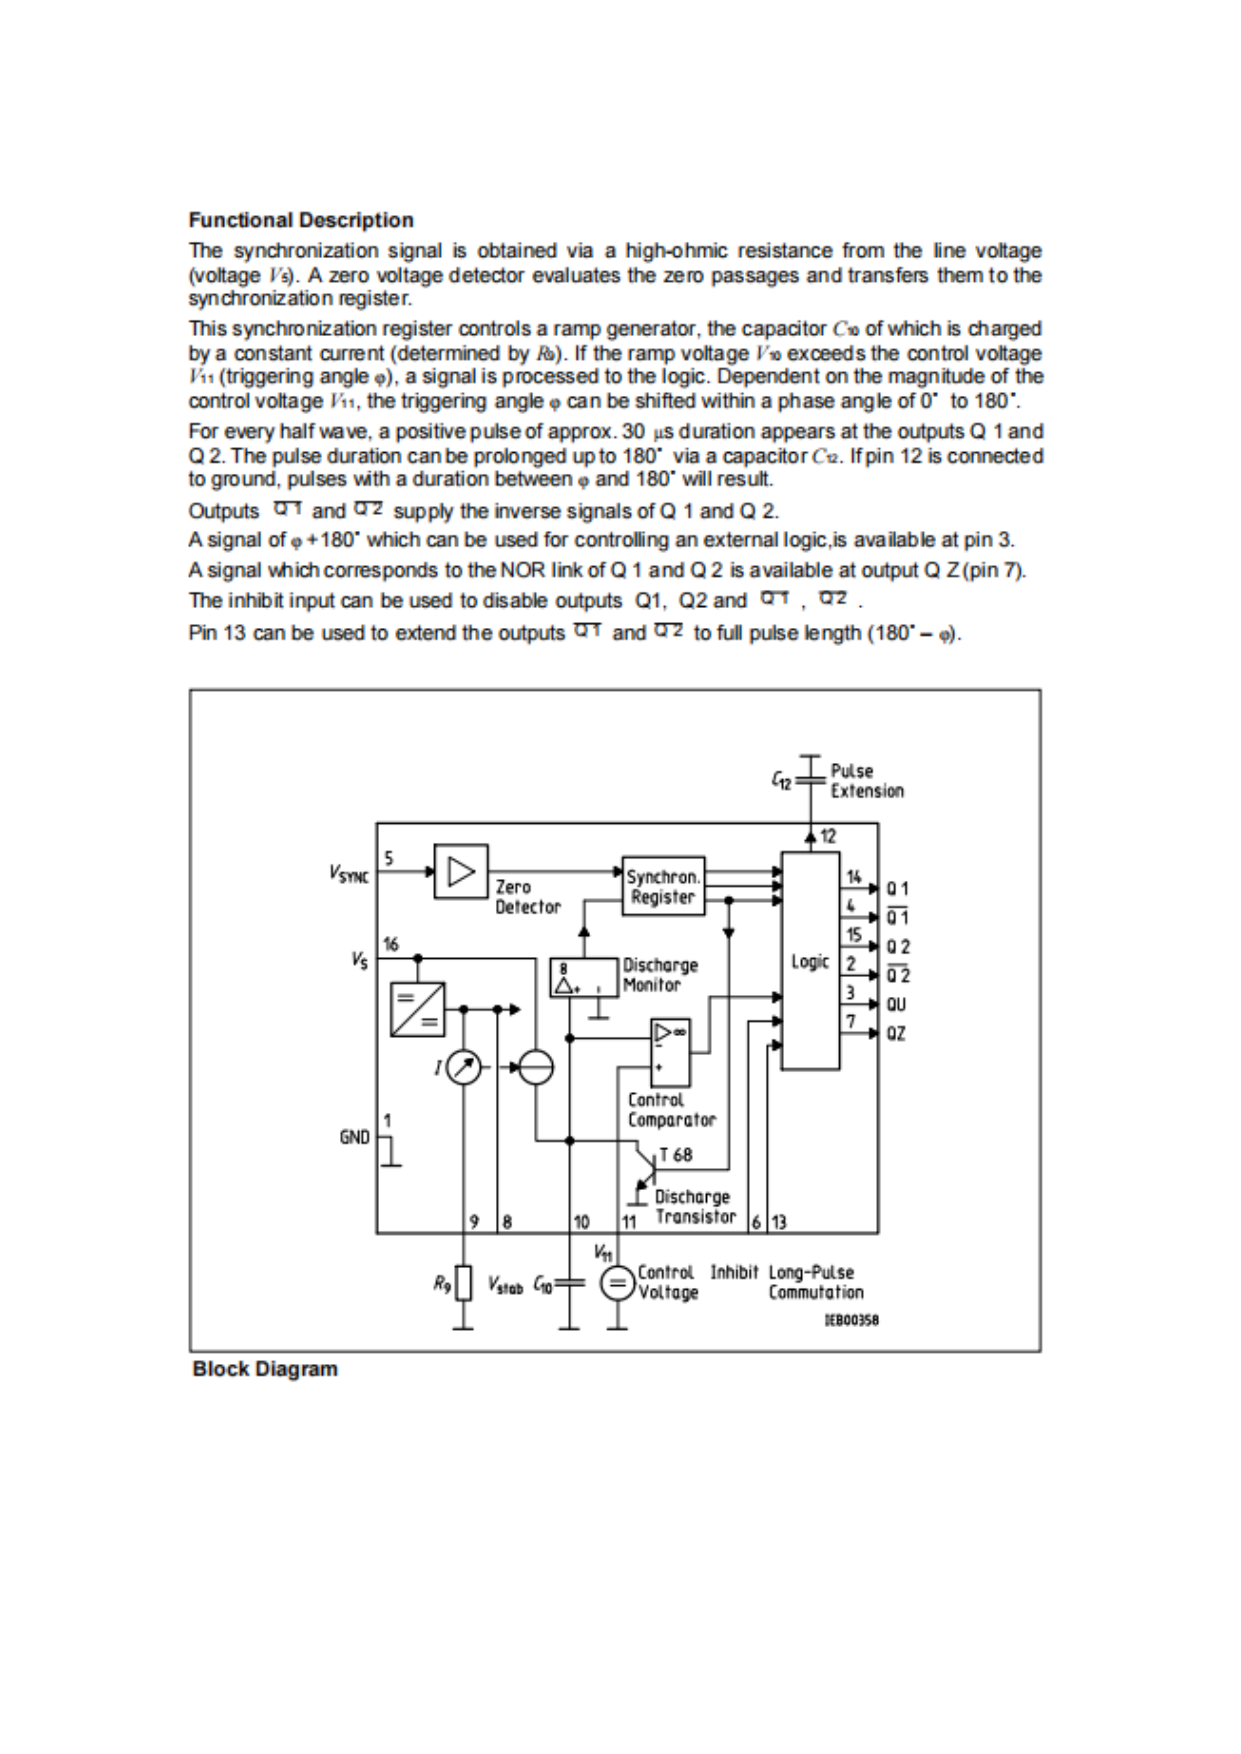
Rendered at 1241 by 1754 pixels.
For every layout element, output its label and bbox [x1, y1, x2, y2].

picture [187, 162, 1052, 1384]
